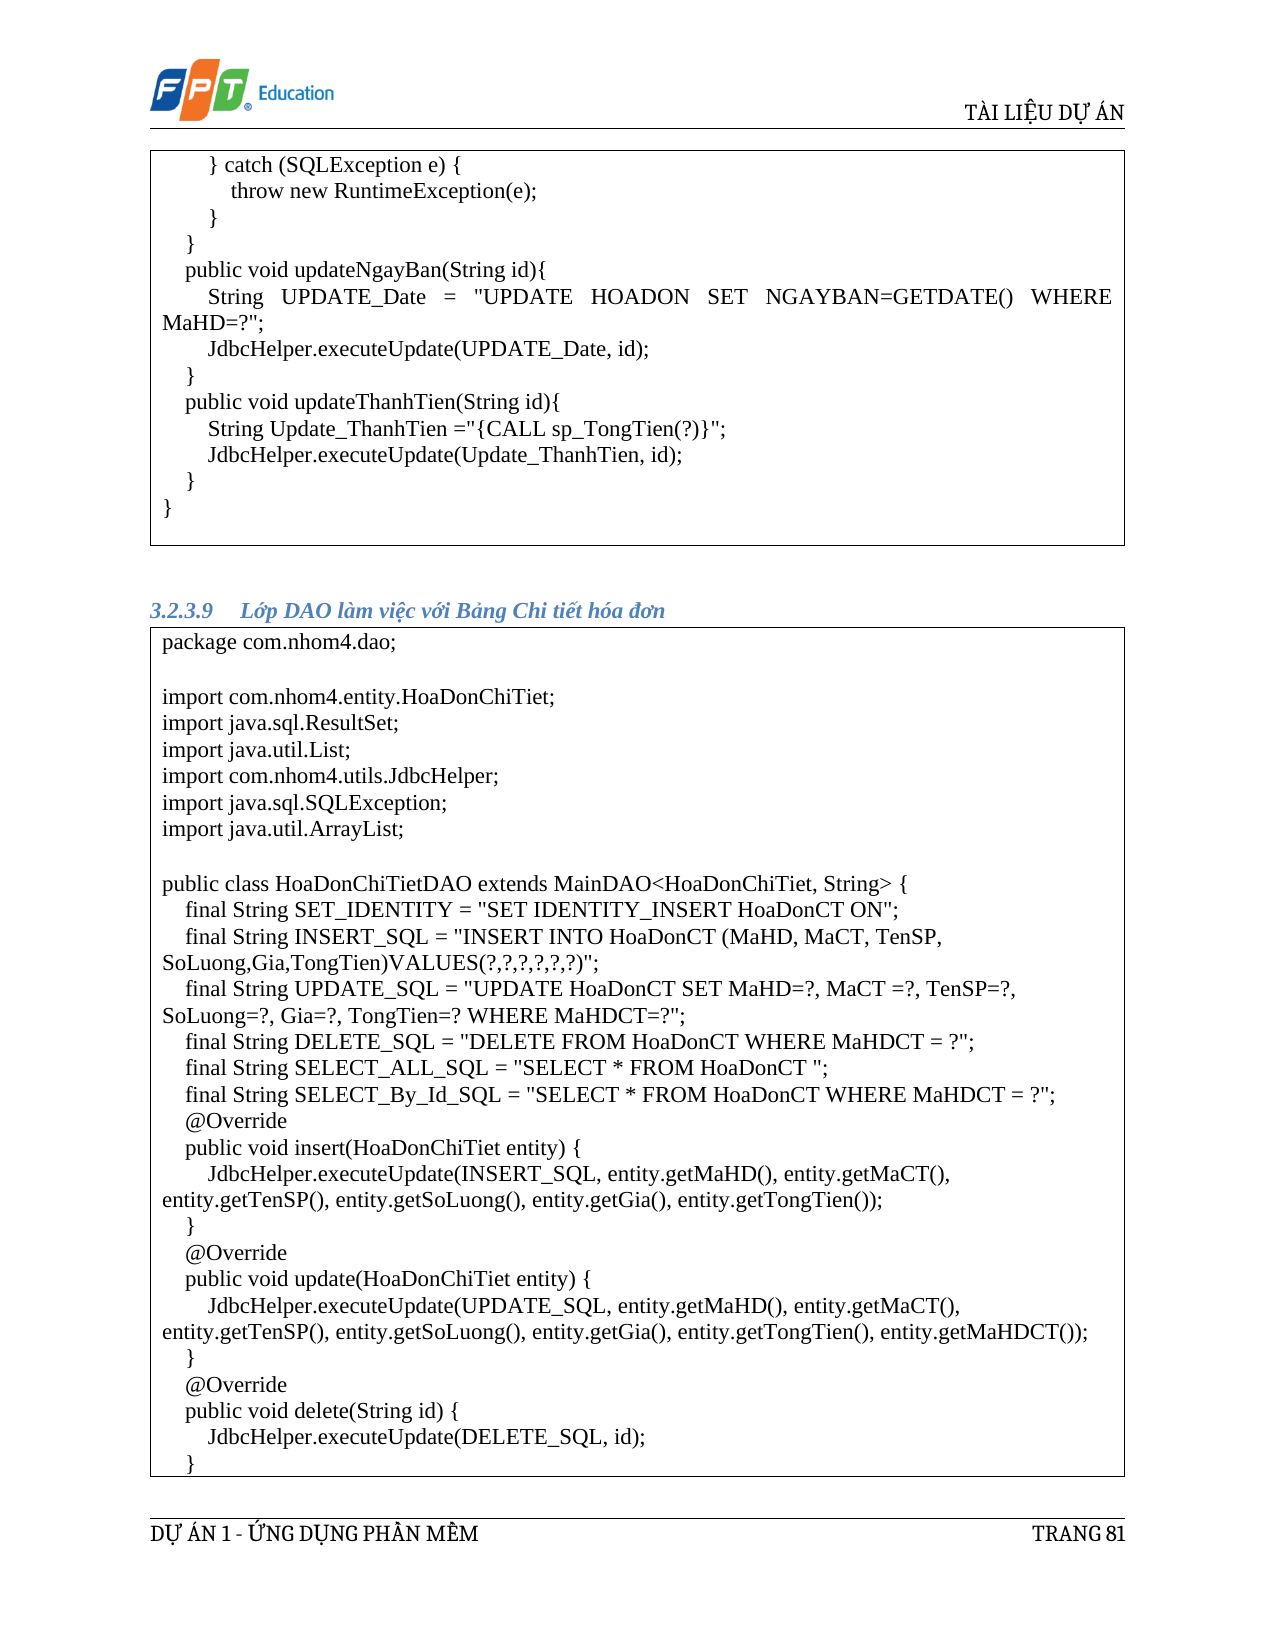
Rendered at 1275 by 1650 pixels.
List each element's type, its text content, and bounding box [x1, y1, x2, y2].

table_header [151, 151, 1124, 545]
subtitle Lớp DAO làm việc với Bảng Chi tiết hóa đơn [150, 597, 1125, 623]
picture [150, 59, 336, 121]
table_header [151, 628, 1124, 1476]
